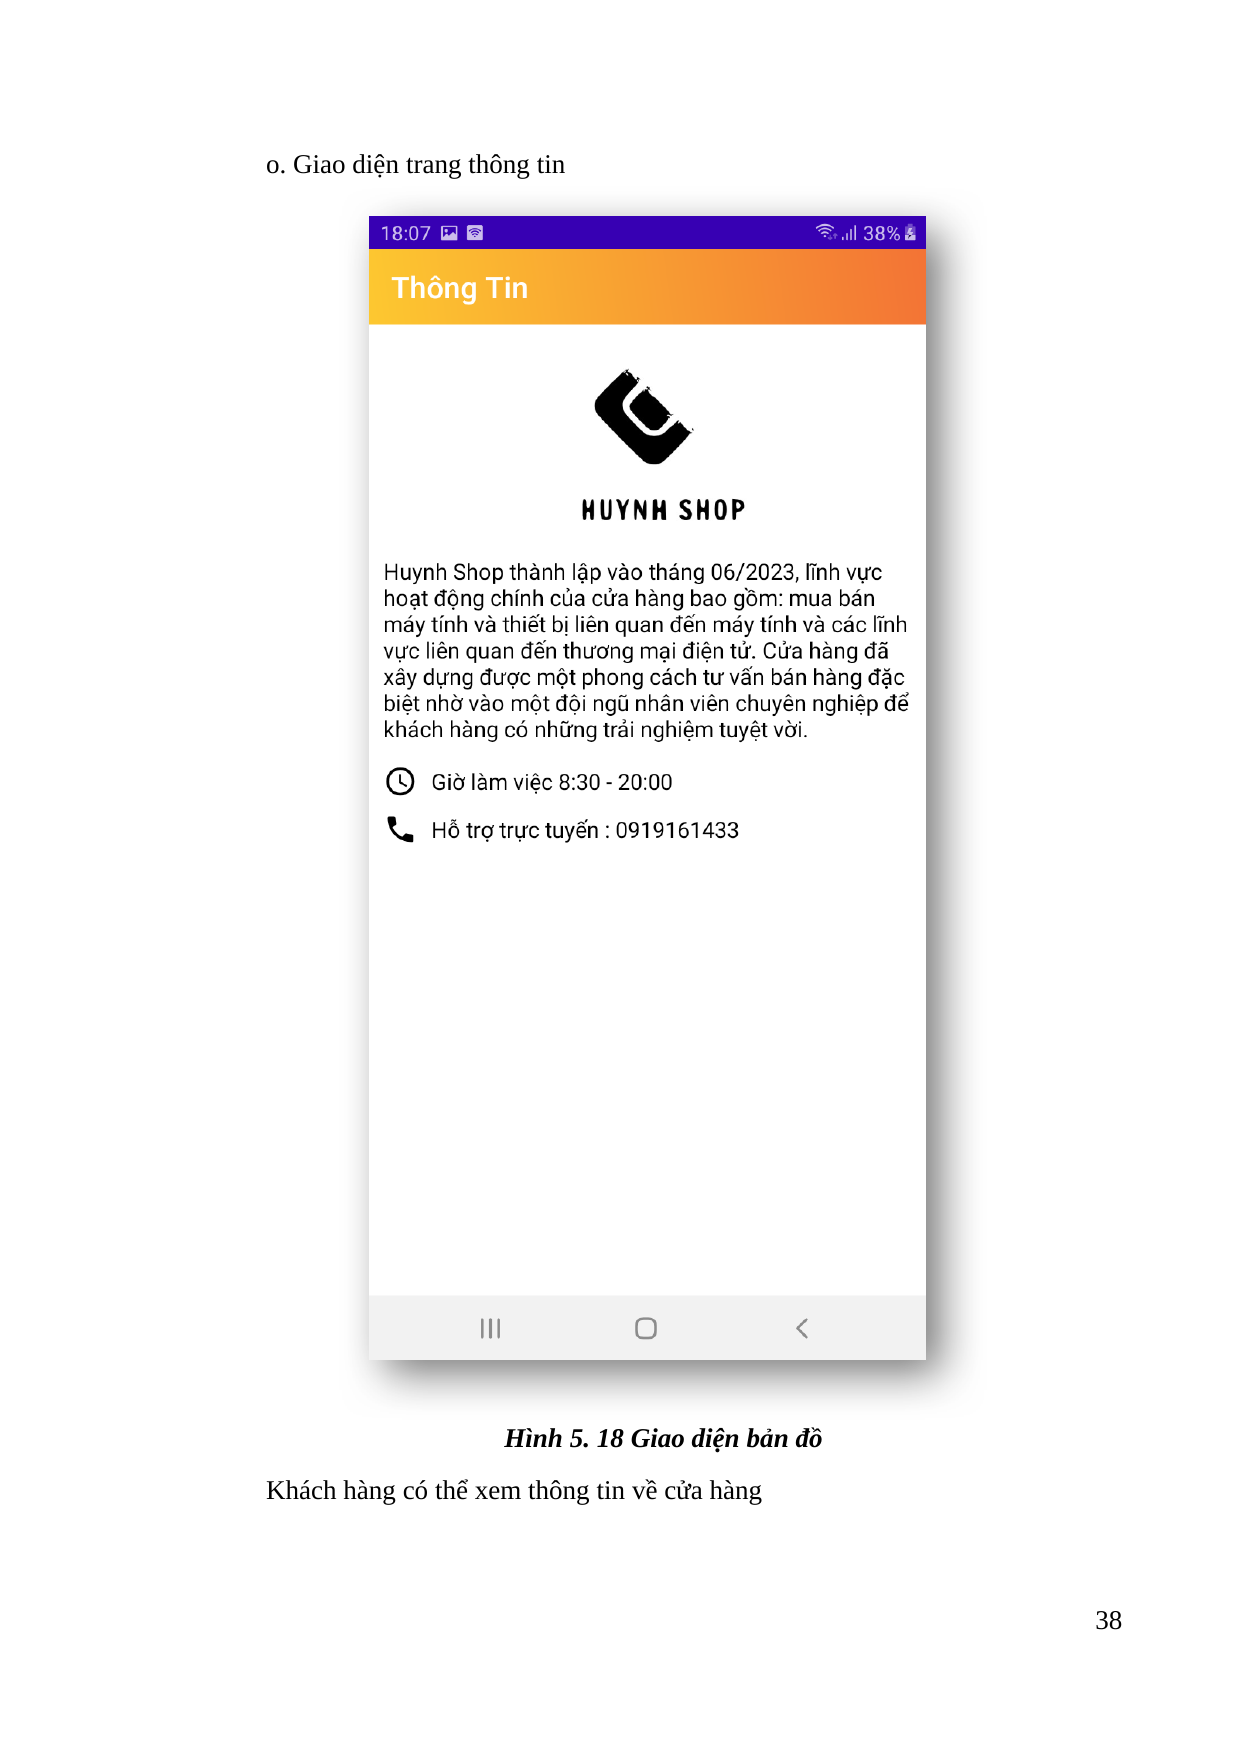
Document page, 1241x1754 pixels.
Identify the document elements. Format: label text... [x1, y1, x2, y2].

text Hình 5. 18 Giao diện bản đồ [207, 1422, 1122, 1453]
text Khách hàng có thể xem thông tin về cửa hàng [207, 1474, 1122, 1505]
text o. Giao diện trang thông tin [207, 148, 1122, 179]
picture [369, 216, 926, 1360]
